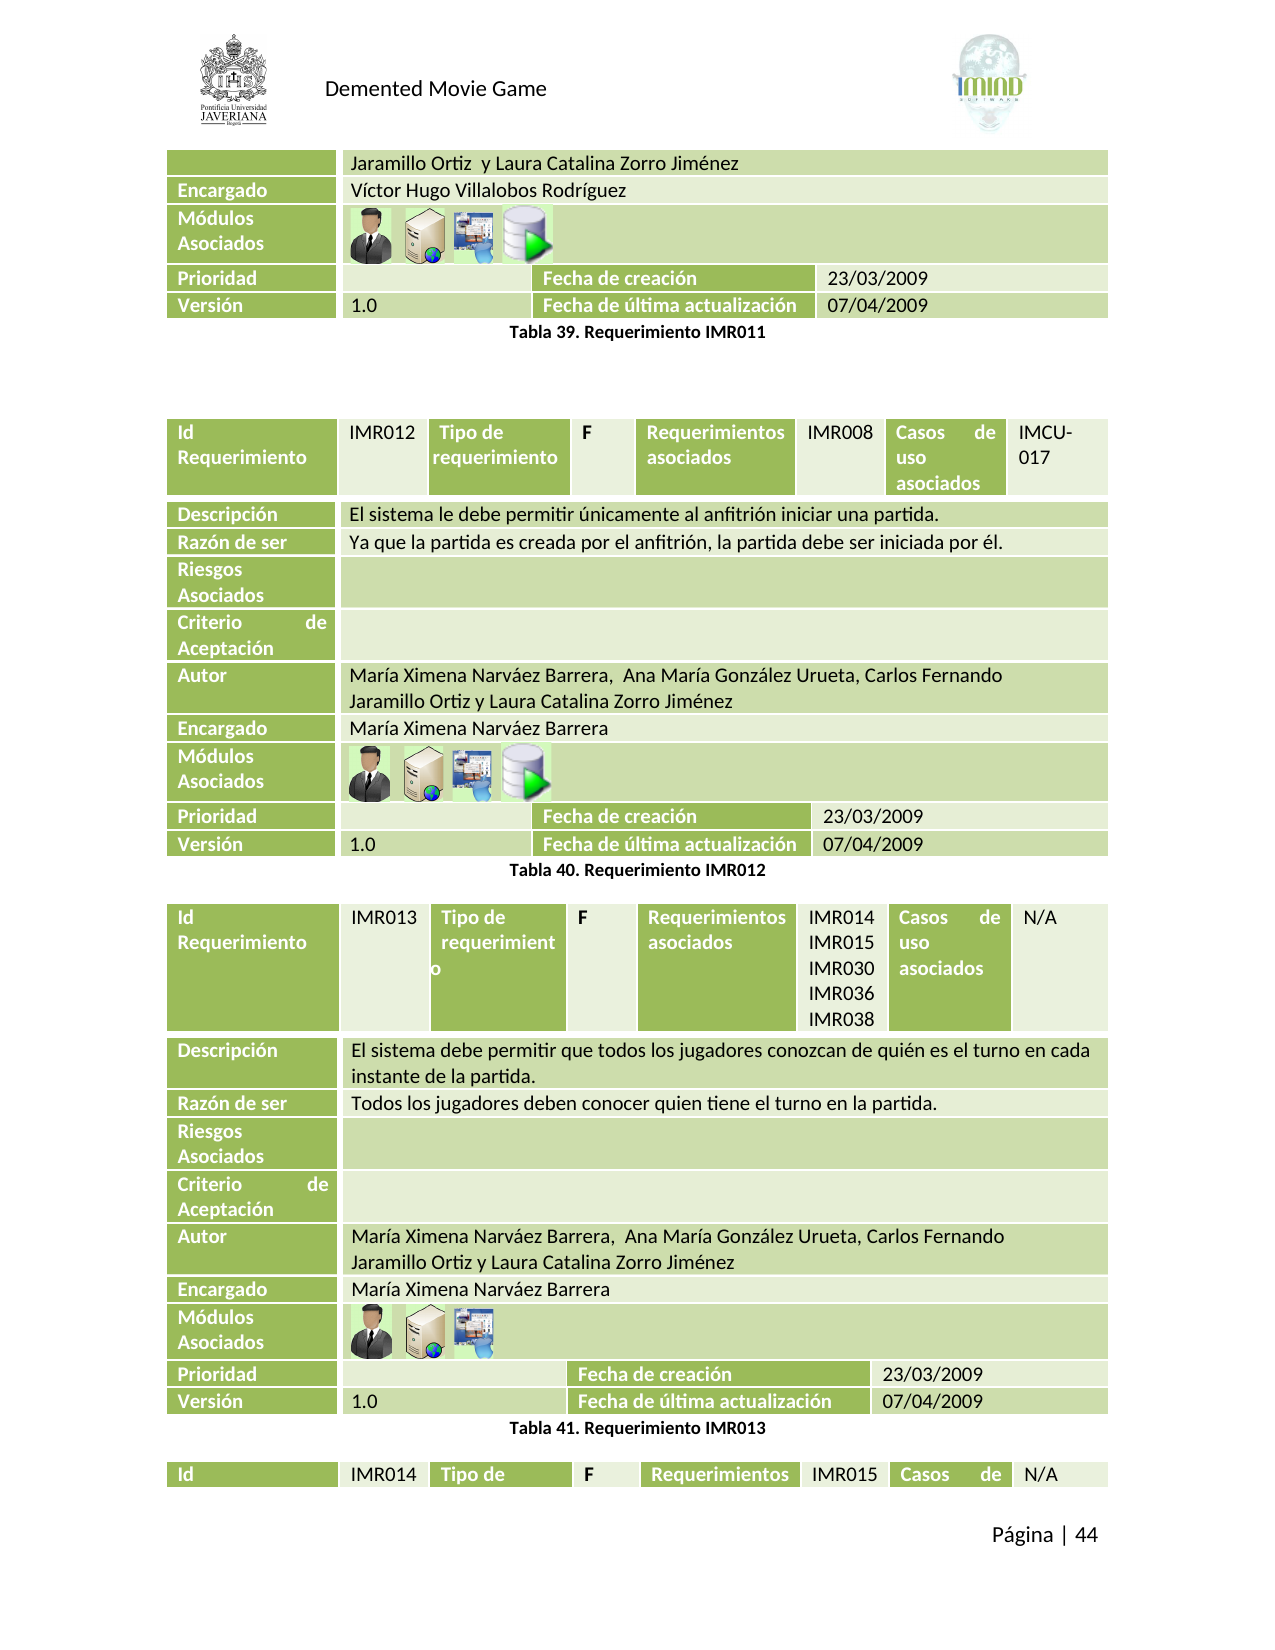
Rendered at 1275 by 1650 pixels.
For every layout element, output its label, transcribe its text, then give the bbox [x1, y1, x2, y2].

table_cell Descripción [167, 1038, 337, 1088]
table_cell Fecha de última actualización [568, 1388, 870, 1414]
table_cell María Ximena Narváez Barrera, Ana María González Urueta, Carlos Fernando Jaramillo Ortiz y Laura Catalina Zorro Jiménez [341, 663, 1108, 713]
table_header Casos de uso asociados [890, 1462, 1012, 1487]
table_header Tipo de requerimiento [431, 904, 566, 1031]
picture [350, 208, 392, 264]
table_cell Módulos Asociados [167, 1304, 337, 1359]
table_cell [341, 610, 1108, 660]
table_cell [341, 743, 501, 801]
table_cell [343, 1118, 1108, 1169]
table_header IMR014 [340, 1462, 428, 1487]
table_cell Fecha de creación [532, 265, 815, 291]
text Tabla 40. Requerimiento IMR012 [177, 858, 1098, 881]
table_cell Prioridad [167, 803, 335, 829]
table_cell Prioridad [167, 1361, 337, 1386]
table_cell [343, 205, 502, 263]
table_cell Autor [167, 1224, 337, 1274]
picture [200, 34, 267, 126]
table_header N/A [1014, 1462, 1108, 1487]
table_header Id Requerimiento [167, 419, 337, 495]
table_cell Razón de ser [167, 529, 335, 554]
table_cell María Ximena Narváez Barrera, Ana María González Urueta, Carlos Fernando Jaramillo Ortiz y Laura Catalina Zorro Jiménez [343, 1224, 1108, 1274]
table_cell Fecha de última actualización [533, 831, 811, 856]
table_header N/A [1013, 904, 1108, 1031]
picture [502, 204, 553, 264]
table_cell Versión [167, 831, 335, 856]
table_cell 23/03/2009 [812, 803, 1108, 829]
table_cell El sistema debe permitir que todos los jugadores conozcan de quién es el turno en cada instante de la partida. [343, 1038, 1108, 1088]
table_cell 07/04/2009 [872, 1388, 1108, 1414]
table_cell Versión [167, 1388, 337, 1414]
table_cell Riesgos Asociados [167, 557, 335, 607]
table_cell Criterio de Aceptación [167, 1171, 337, 1222]
table_cell Fecha de creación [567, 1361, 870, 1386]
table_cell [341, 557, 1108, 607]
table_header Requerimientos asociados [636, 419, 795, 495]
table_cell Módulos Asociados [167, 205, 336, 263]
picture [351, 1304, 392, 1359]
table_cell María Ximena Narváez Barrera [343, 1277, 1108, 1302]
table_header IMR015 IMR030 IMR036 IMR038 [802, 1462, 888, 1487]
table_header Id Requerimiento [167, 1462, 338, 1487]
table_cell El sistema le debe permitir únicamente al anfitrión iniciar una partida. [341, 502, 1108, 527]
table_cell 23/03/2009 [872, 1361, 1108, 1386]
table_cell Ya que la partida es creada por el anfitrión, la partida debe ser iniciada por él. [341, 529, 1108, 554]
picture [501, 742, 552, 802]
table_cell [343, 1361, 566, 1386]
table_cell 1.0 [341, 831, 531, 856]
table_cell 1.0 [343, 1388, 566, 1414]
table_cell 07/04/2009 [813, 831, 1108, 856]
table_cell [552, 743, 1108, 801]
picture [404, 746, 444, 802]
table_cell [343, 265, 531, 291]
picture [349, 746, 390, 802]
table_cell Razón de ser [167, 1090, 337, 1116]
table_header F [572, 419, 634, 495]
table_cell Criterio de Aceptación [167, 610, 335, 660]
table_header IMR012 [339, 419, 427, 495]
picture [951, 34, 1033, 138]
table_header Id Requerimiento [167, 904, 339, 1031]
table_cell 23/03/2009 [817, 265, 1108, 291]
table_cell [445, 1304, 1108, 1359]
table_header Tipo de requerimiento [429, 419, 570, 495]
table_cell [343, 1171, 1108, 1222]
table_cell Fecha de última actualización [533, 293, 815, 318]
text Tabla 41. Requerimiento IMR013 [177, 1416, 1098, 1439]
table_cell Encargado [167, 1277, 337, 1302]
table_header Casos de uso asociados [886, 419, 1006, 495]
table_cell Autor [167, 663, 335, 713]
picture [454, 212, 493, 264]
table_cell Víctor Hugo Villalobos Rodríguez [343, 177, 1108, 203]
table_cell María Ximena Narváez Barrera, Ana María González Urueta, Carlos Fernando Jaramillo Ortiz y Laura Catalina Zorro Jiménez [343, 150, 1108, 175]
table_header IMCU-017 [1008, 419, 1108, 495]
table_cell Todos los jugadores deben conocer quien tiene el turno en la partida. [343, 1090, 1108, 1116]
table_header F [568, 904, 636, 1031]
table_cell Autor [167, 150, 336, 175]
table_cell 1.0 [343, 293, 531, 318]
table_header Requerimientos asociados [638, 904, 796, 1031]
picture [406, 1304, 445, 1359]
table_header IMR014 IMR015 IMR030 IMR036 IMR038 [798, 904, 887, 1031]
table_cell Módulos Asociados [167, 743, 335, 801]
table_cell [553, 205, 1108, 263]
picture [454, 1308, 494, 1359]
table_header F [574, 1462, 639, 1487]
table_cell [343, 1304, 351, 1359]
picture [405, 208, 445, 264]
table_cell Prioridad [167, 265, 336, 291]
table_header Casos de uso asociados [889, 904, 1011, 1031]
table_cell Riesgos Asociados [167, 1118, 337, 1169]
table_cell Encargado [167, 177, 336, 203]
table_cell Fecha de creación [532, 803, 811, 829]
table_cell María Ximena Narváez Barrera [341, 715, 1108, 741]
table_cell Descripción [167, 502, 335, 527]
table_header IMR008 [797, 419, 884, 495]
picture [452, 750, 492, 802]
table_header Requerimientos asociados [641, 1462, 800, 1487]
table_header Tipo de requerimiento [430, 1462, 572, 1487]
table_cell [392, 1304, 406, 1359]
table_cell 07/04/2009 [817, 293, 1108, 318]
table_cell Versión [167, 293, 336, 318]
table_header IMR013 [341, 904, 429, 1031]
table_cell [341, 803, 531, 829]
text Tabla 39. Requerimiento IMR011 [177, 320, 1098, 343]
table_cell Encargado [167, 715, 335, 741]
